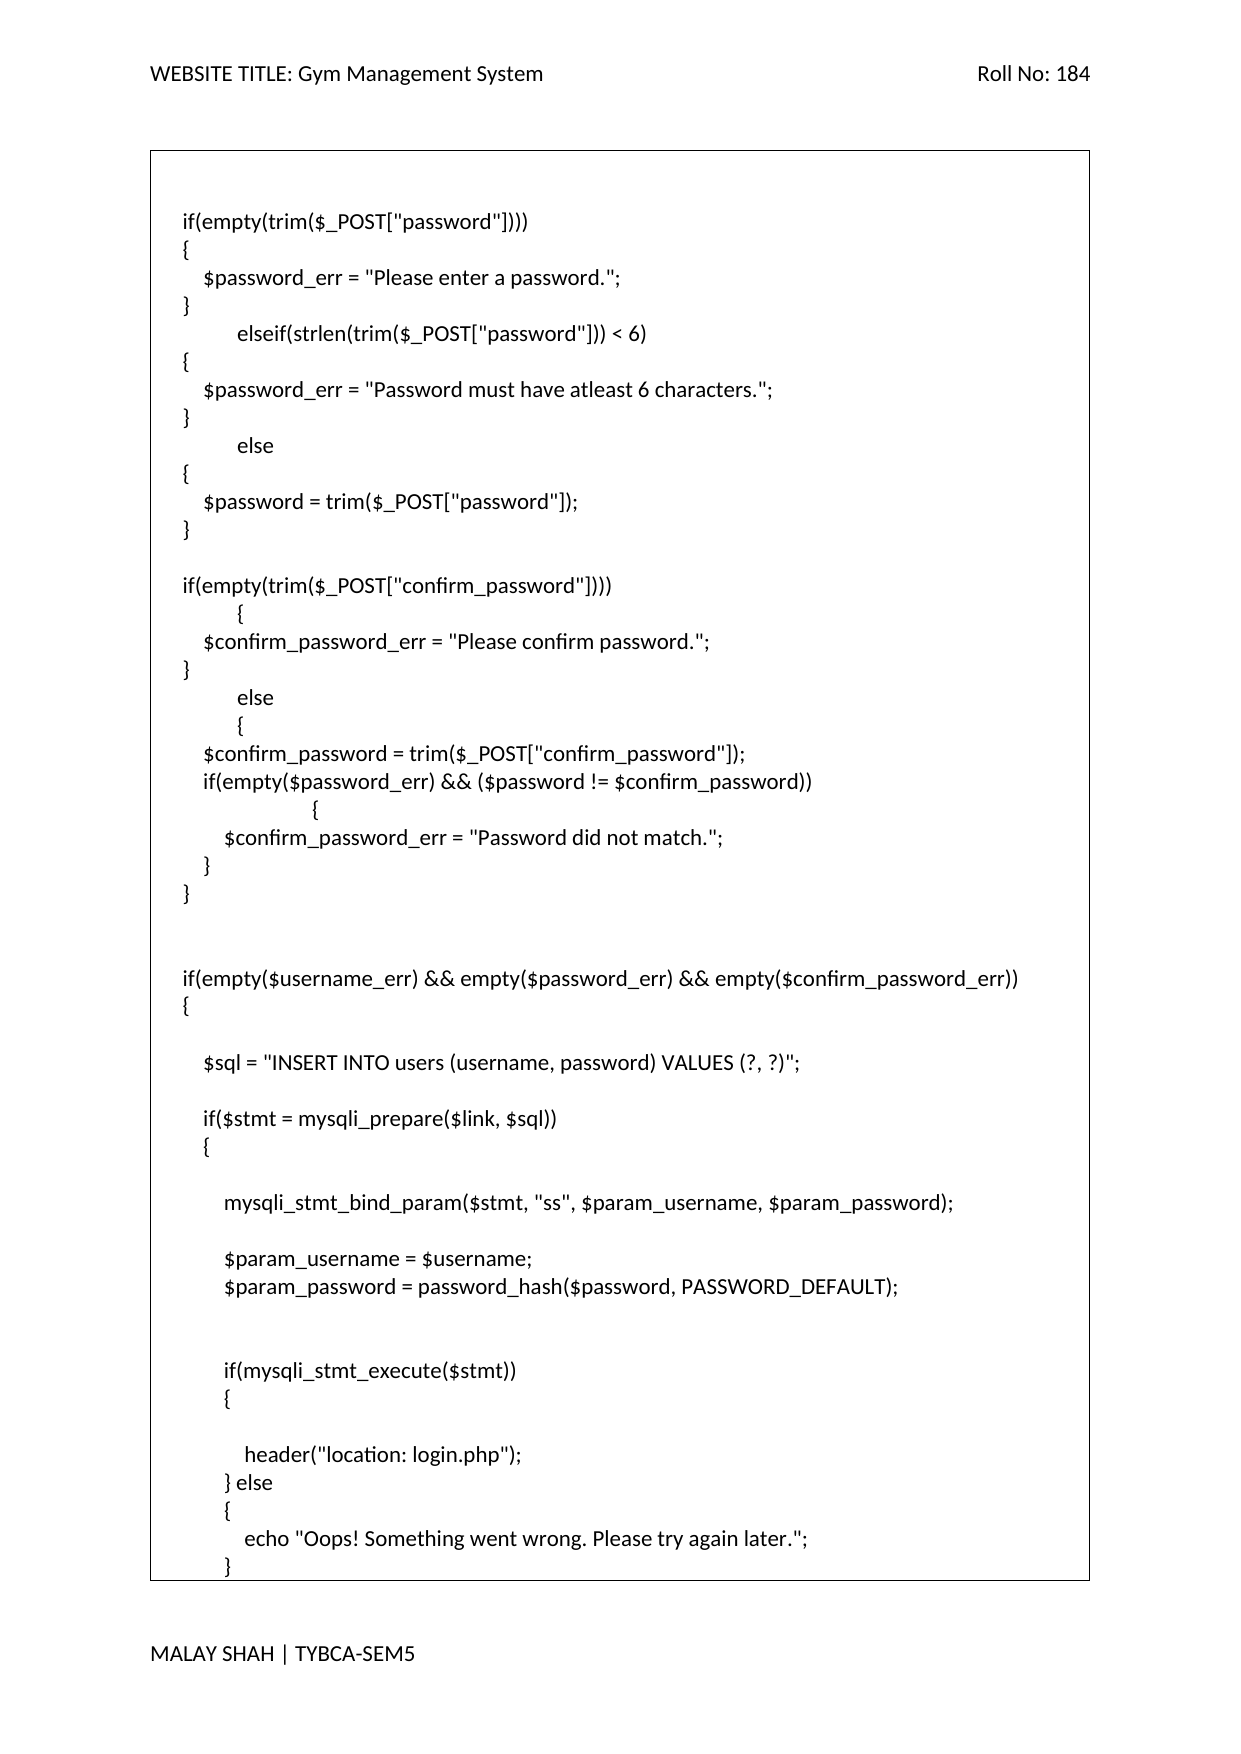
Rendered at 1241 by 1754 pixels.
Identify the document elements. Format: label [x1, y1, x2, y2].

table_header [151, 151, 1089, 1580]
